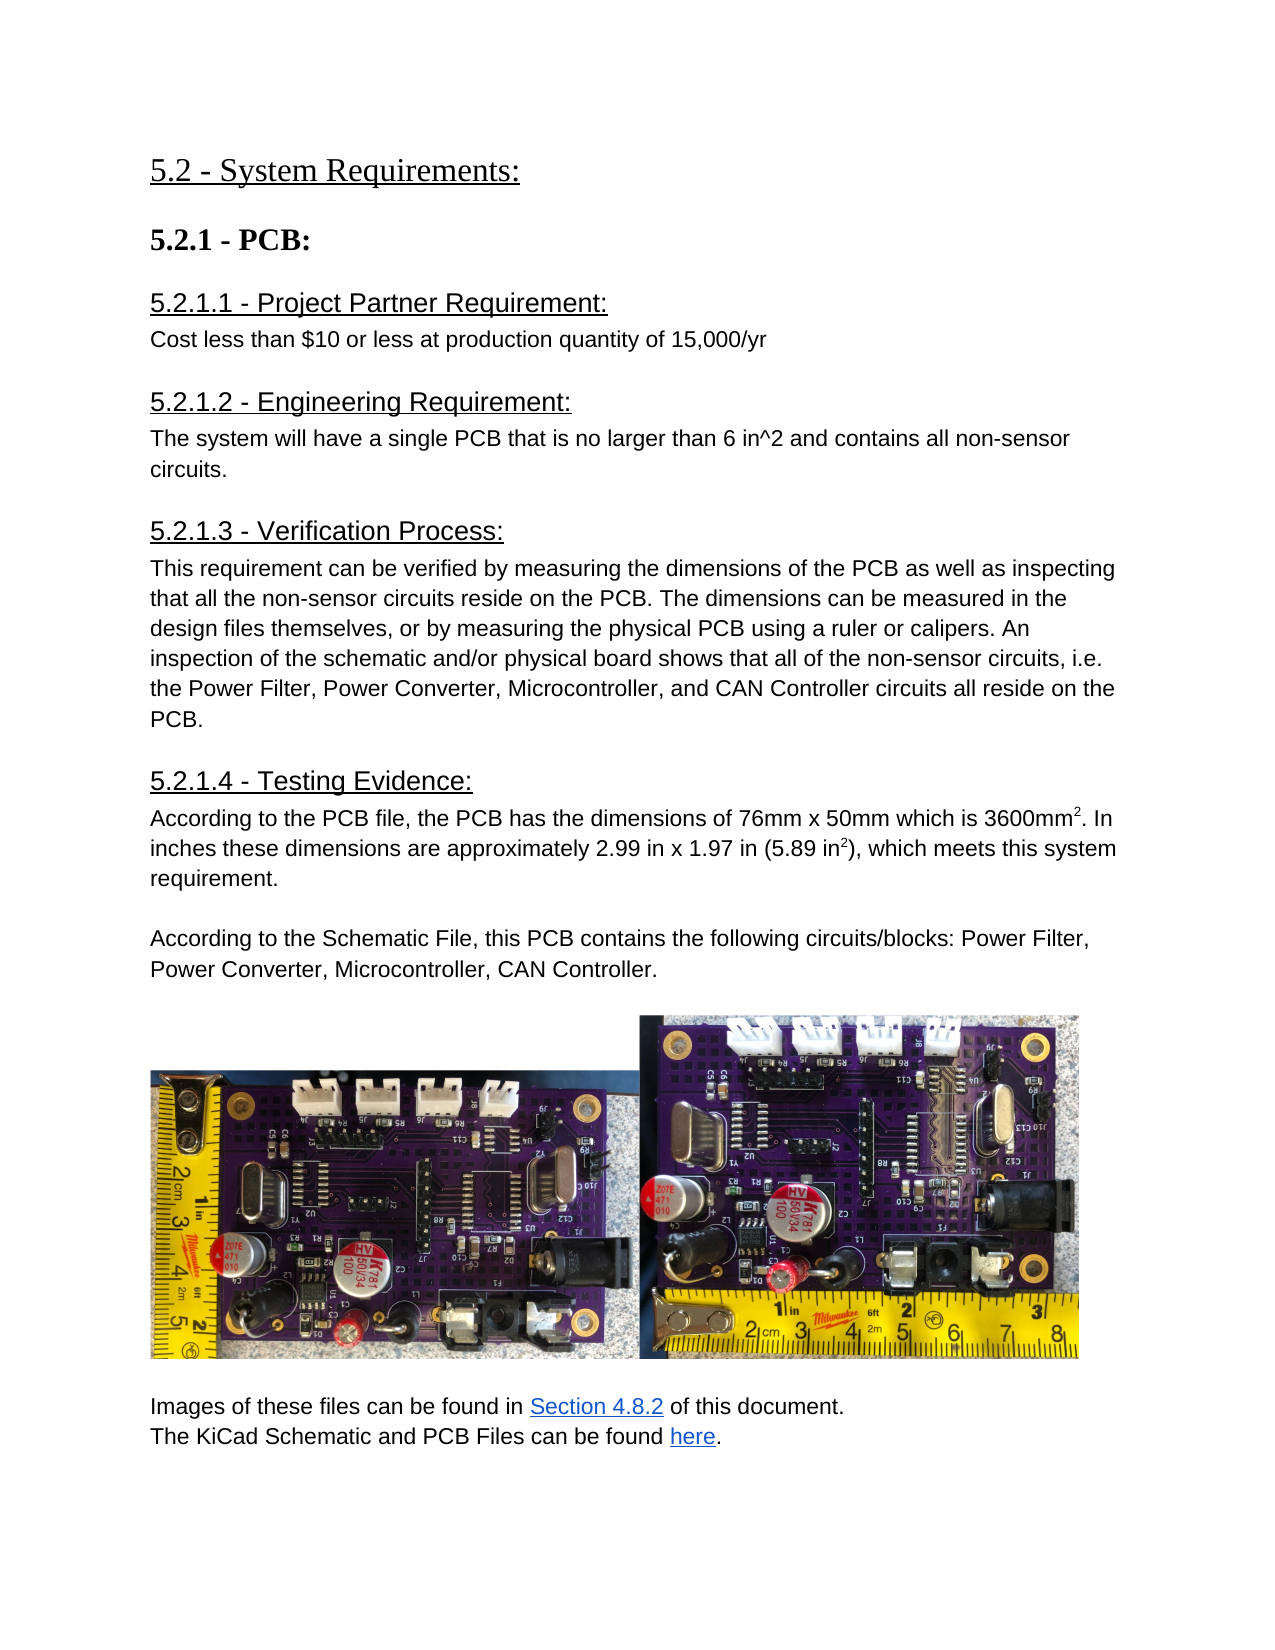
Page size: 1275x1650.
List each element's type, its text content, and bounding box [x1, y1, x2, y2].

subtitle 5.2.1.3 - Verification Process: [150, 515, 1125, 546]
subtitle 5.2.1.4 - Testing Evidence: [150, 765, 1125, 796]
text According to the Schematic File, this PCB contains the following circuits/blocks: Power Filter, Power Converter, Microcontroller, CAN Controller. [150, 925, 1125, 982]
subtitle 5.2.1 - PCB: [150, 222, 1125, 258]
text This requirement can be verified by measuring the dimensions of the PCB as well as inspecting that all the non-sensor circuits reside on the PCB. The dimensions can be measured in the design files themselves, or by measuring the physical PCB using a ruler or calipers. An inspection of the schematic and/or physical board shows that all of the non-sensor circuits, i.e. the Power Filter, Power Converter, Microcontroller, and CAN Controller circuits all reside on the PCB. [150, 554, 1125, 732]
picture [640, 1016, 1078, 1358]
text The system will have a single PCB that is no larger than 6 in^2 and contains all non-sensor circuits. [150, 425, 1125, 482]
subtitle 5.2.1.1 - Project Partner Requirement: [150, 287, 1125, 318]
picture [151, 1071, 639, 1359]
text Images of these files can be found in Section 4.8.2 of this document. [150, 1393, 1125, 1419]
subtitle 5.2 - System Requirements: [150, 150, 1125, 188]
text According to the PCB file, the PCB has the dimensions of 76mm x 50mm which is 3600mm2. In inches these dimensions are approximately 2.99 in x 1.97 in (5.89 in2), which meets this system requirement. [150, 804, 1125, 891]
subtitle 5.2.1.2 - Engineering Requirement: [150, 386, 1125, 417]
text The KiCad Schematic and PCB Files can be found here. [150, 1423, 1125, 1449]
text Cost less than $10 or less at production quantity of 15,000/yr [150, 326, 1125, 353]
